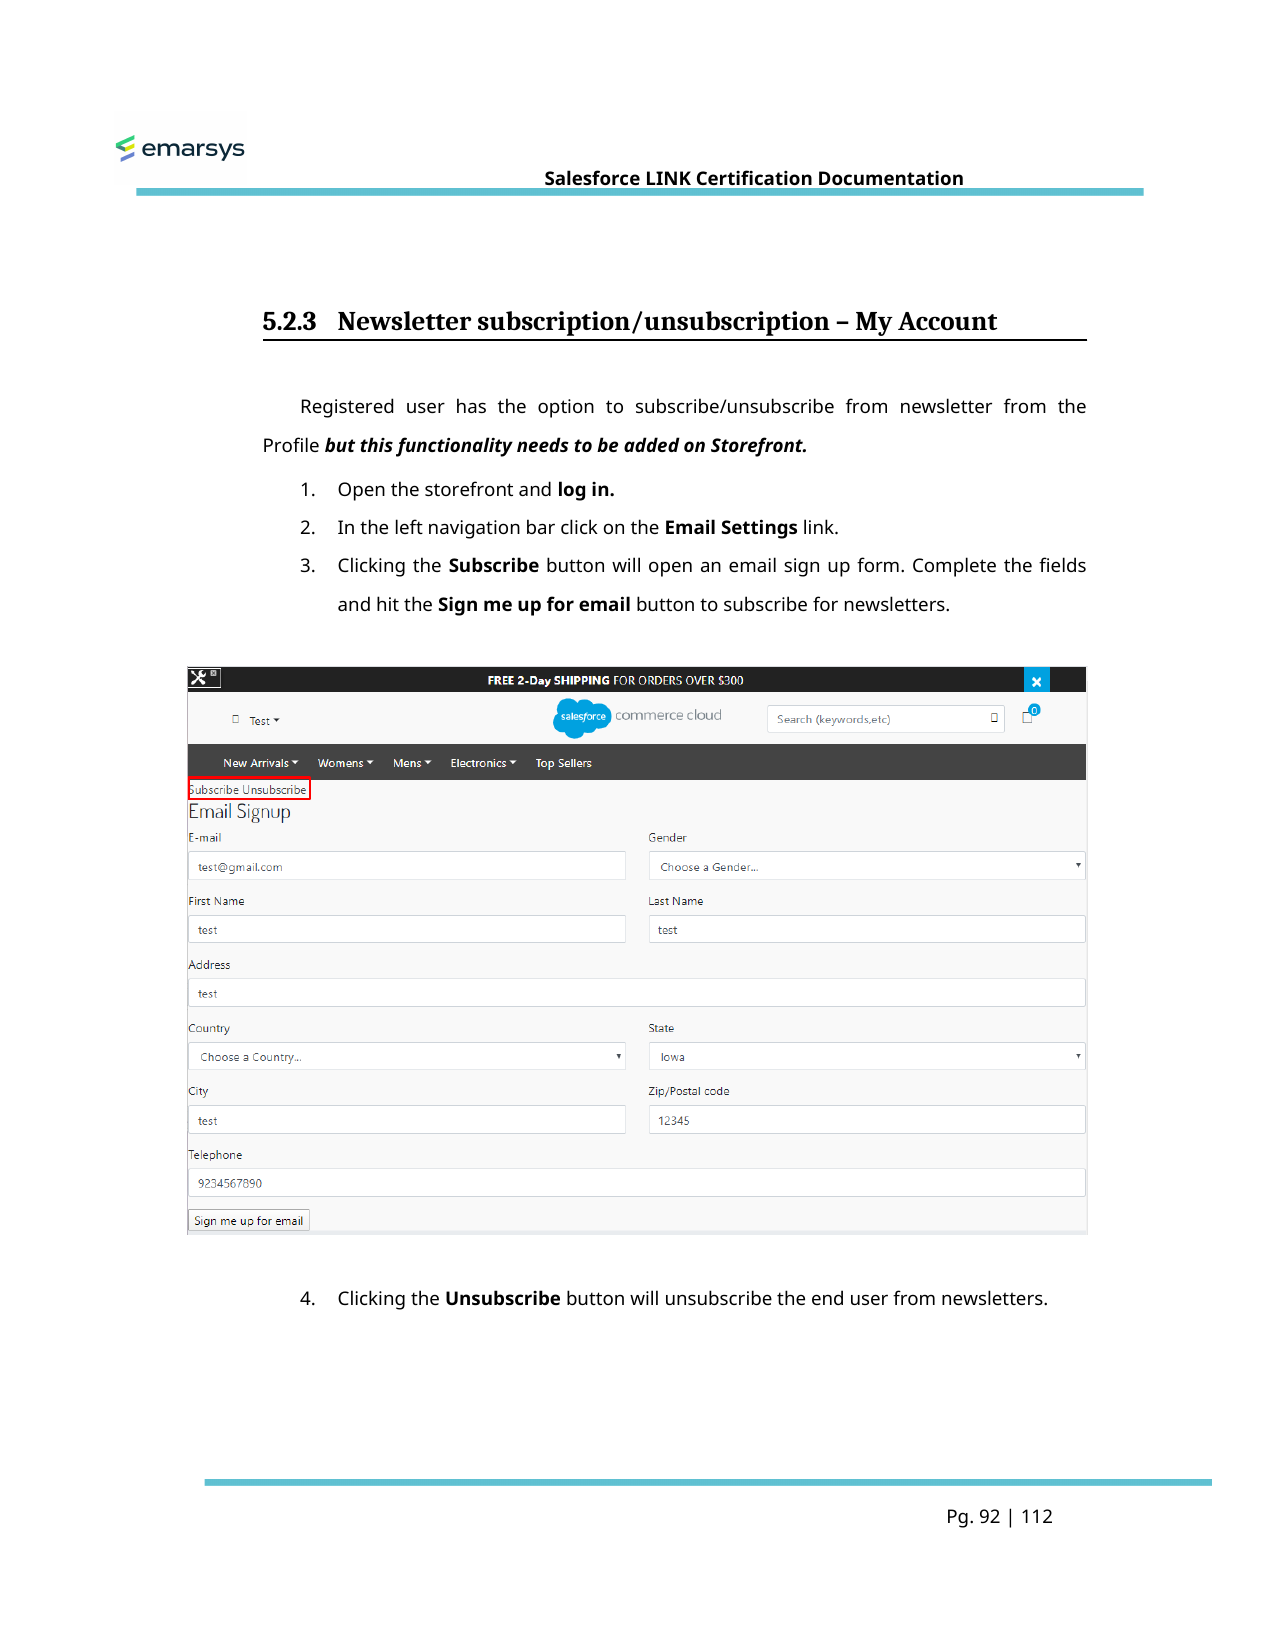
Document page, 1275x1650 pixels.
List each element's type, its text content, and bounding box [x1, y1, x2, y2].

picture [113, 111, 247, 185]
picture [1033, 679, 1040, 685]
picture [204, 1479, 1212, 1486]
list Clicking the Unsubscribe button will unsubscribe the end user from newsletters. [262, 1285, 1087, 1310]
list Clicking the Subscribe button will open an email sign up form. Complete the fields and hit the Sign me up for email button to subscribe for newsletters. [300, 553, 1087, 617]
list Open the storefront and log in. [300, 476, 1087, 502]
text Registered user has the option to subscribe/unsubscribe from newsletter from the Profile but this functionality needs to be added on Storefront. [262, 394, 1087, 457]
subtitle Newsletter subscription/unsubscription – My Account [262, 306, 1087, 341]
picture [136, 188, 1144, 196]
list In the left navigation bar click on the Email Settings link. [300, 514, 1087, 540]
picture [187, 666, 1088, 1235]
